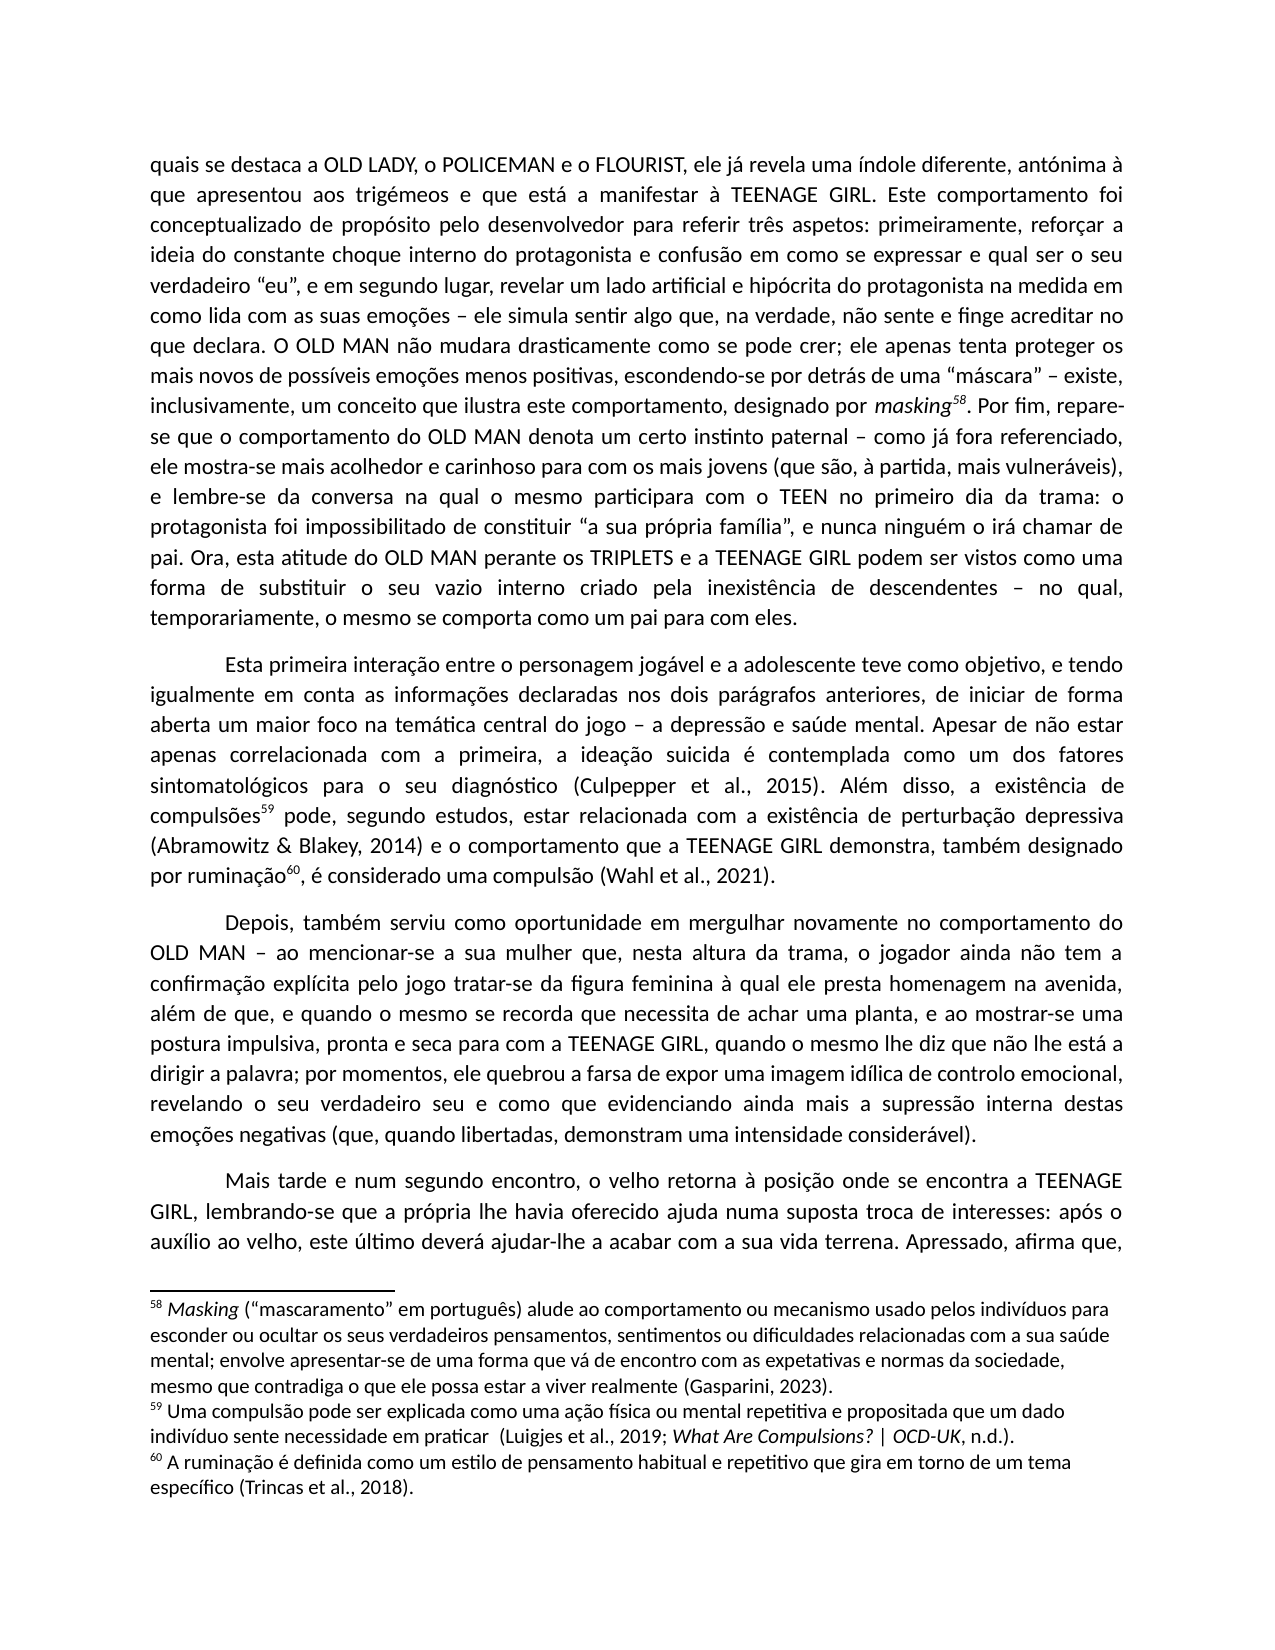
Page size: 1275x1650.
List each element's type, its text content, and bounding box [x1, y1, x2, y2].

text Esta primeira interação entre o personagem jogável e a adolescente teve como objetivo, e tendo igualmente em conta as informações declaradas nos dois parágrafos anteriores, de iniciar de forma aberta um maior foco na temática central do jogo – a depressão e saúde mental. Apesar de não estar apenas correlacionada com a primeira, a ideação suicida é contemplada como um dos fatores sintomatológicos para o seu diagnóstico . Além disso, a existência de compulsões pode, segundo estudos, estar relacionada com a existência de perturbação depressiva e o comportamento que a TEENAGE GIRL demonstra, também designado por ruminação, é considerado uma compulsão . [150, 650, 1125, 889]
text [150, 150, 1125, 631]
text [150, 1167, 1125, 1255]
text Depois, também serviu como oportunidade em mergulhar novamente no comportamento do OLD MAN – ao mencionar-se a sua mulher que, nesta altura da trama, o jogador ainda não tem a confirmação explícita pelo jogo tratar-se da figura feminina à qual ele presta homenagem na avenida, além de que, e quando o mesmo se recorda que necessita de achar uma planta, e ao mostrar-se uma postura impulsiva, pronta e seca para com a TEENAGE GIRL, quando o mesmo lhe diz que não lhe está a dirigir a palavra; por momentos, ele quebrou a farsa de expor uma imagem idílica de controlo emocional, revelando o seu verdadeiro seu e como que evidenciando ainda mais a supressão interna destas emoções negativas (que, quando libertadas, demonstram uma intensidade considerável). [150, 908, 1125, 1148]
